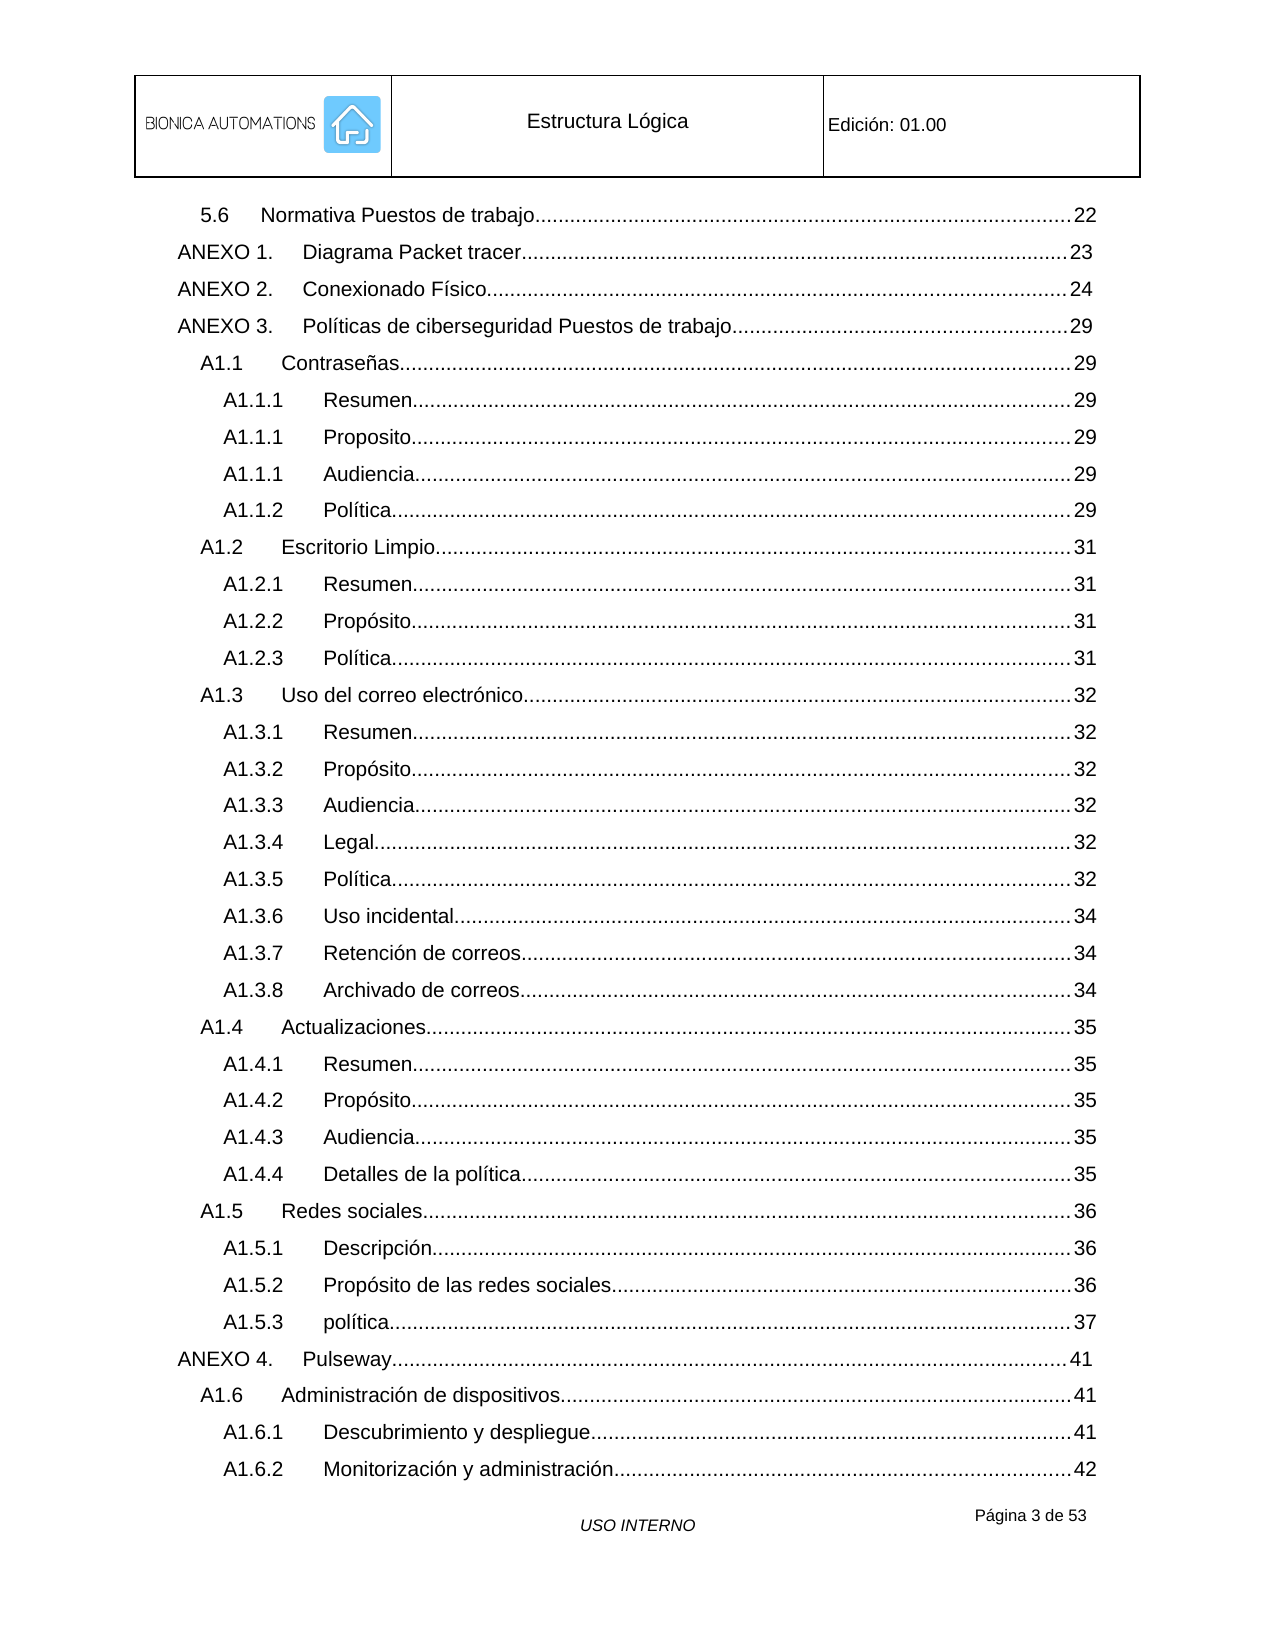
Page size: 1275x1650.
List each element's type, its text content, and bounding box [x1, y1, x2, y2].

text A1.4.4 Detalles de la política 35 [223, 1162, 1098, 1186]
text A1.3.3 Audiencia 32 [223, 793, 1098, 817]
picture [146, 96, 381, 153]
text A1.3.4 Legal 32 [223, 830, 1098, 854]
text ANEXO 2. Conexionado Físico 24 [177, 277, 1098, 301]
text A1.1.2 Política 29 [223, 498, 1098, 522]
text ANEXO 4. Pulseway 41 [177, 1346, 1098, 1370]
text A1.3.6 Uso incidental 34 [223, 904, 1098, 928]
text A1.3.7 Retención de correos 34 [223, 941, 1098, 965]
text A1.1.1 Audiencia 29 [223, 461, 1098, 485]
text A1.2 Escritorio Limpio 31 [200, 535, 1098, 559]
text ANEXO 3. Políticas de ciberseguridad Puestos de trabajo 29 [177, 314, 1098, 338]
text A1.1.1 Proposito 29 [223, 424, 1098, 448]
text A1.2.3 Política 31 [223, 646, 1098, 670]
text A1.6 Administración de dispositivos 41 [200, 1383, 1098, 1407]
text ANEXO 1. Diagrama Packet tracer 23 [177, 240, 1098, 264]
text A1.2.1 Resumen 31 [223, 572, 1098, 596]
text A1.3 Uso del correo electrónico 32 [200, 683, 1098, 707]
text A1.6.1 Descubrimiento y despliegue 41 [223, 1420, 1098, 1444]
text A1.1 Contraseñas 29 [200, 351, 1098, 375]
text A1.5 Redes sociales 36 [200, 1199, 1098, 1223]
text A1.2.2 Propósito 31 [223, 609, 1098, 633]
text A1.4.2 Propósito 35 [223, 1088, 1098, 1112]
text A1.3.8 Archivado de correos 34 [223, 978, 1098, 1002]
text A1.3.1 Resumen 32 [223, 719, 1098, 743]
text A1.5.2 Propósito de las redes sociales 36 [223, 1273, 1098, 1297]
text A1.3.5 Política 32 [223, 867, 1098, 891]
text A1.4.3 Audiencia 35 [223, 1125, 1098, 1149]
text A1.5.1 Descripción 36 [223, 1236, 1098, 1260]
text A1.6.2 Monitorización y administración 42 [223, 1457, 1098, 1481]
text A1.3.2 Propósito 32 [223, 756, 1098, 780]
text A1.4 Actualizaciones 35 [200, 1014, 1098, 1038]
text A1.5.3 política 37 [223, 1309, 1098, 1333]
text 5.6 Normativa Puestos de trabajo 22 [200, 203, 1098, 227]
text A1.1.1 Resumen 29 [223, 388, 1098, 412]
text A1.4.1 Resumen 35 [223, 1051, 1098, 1075]
